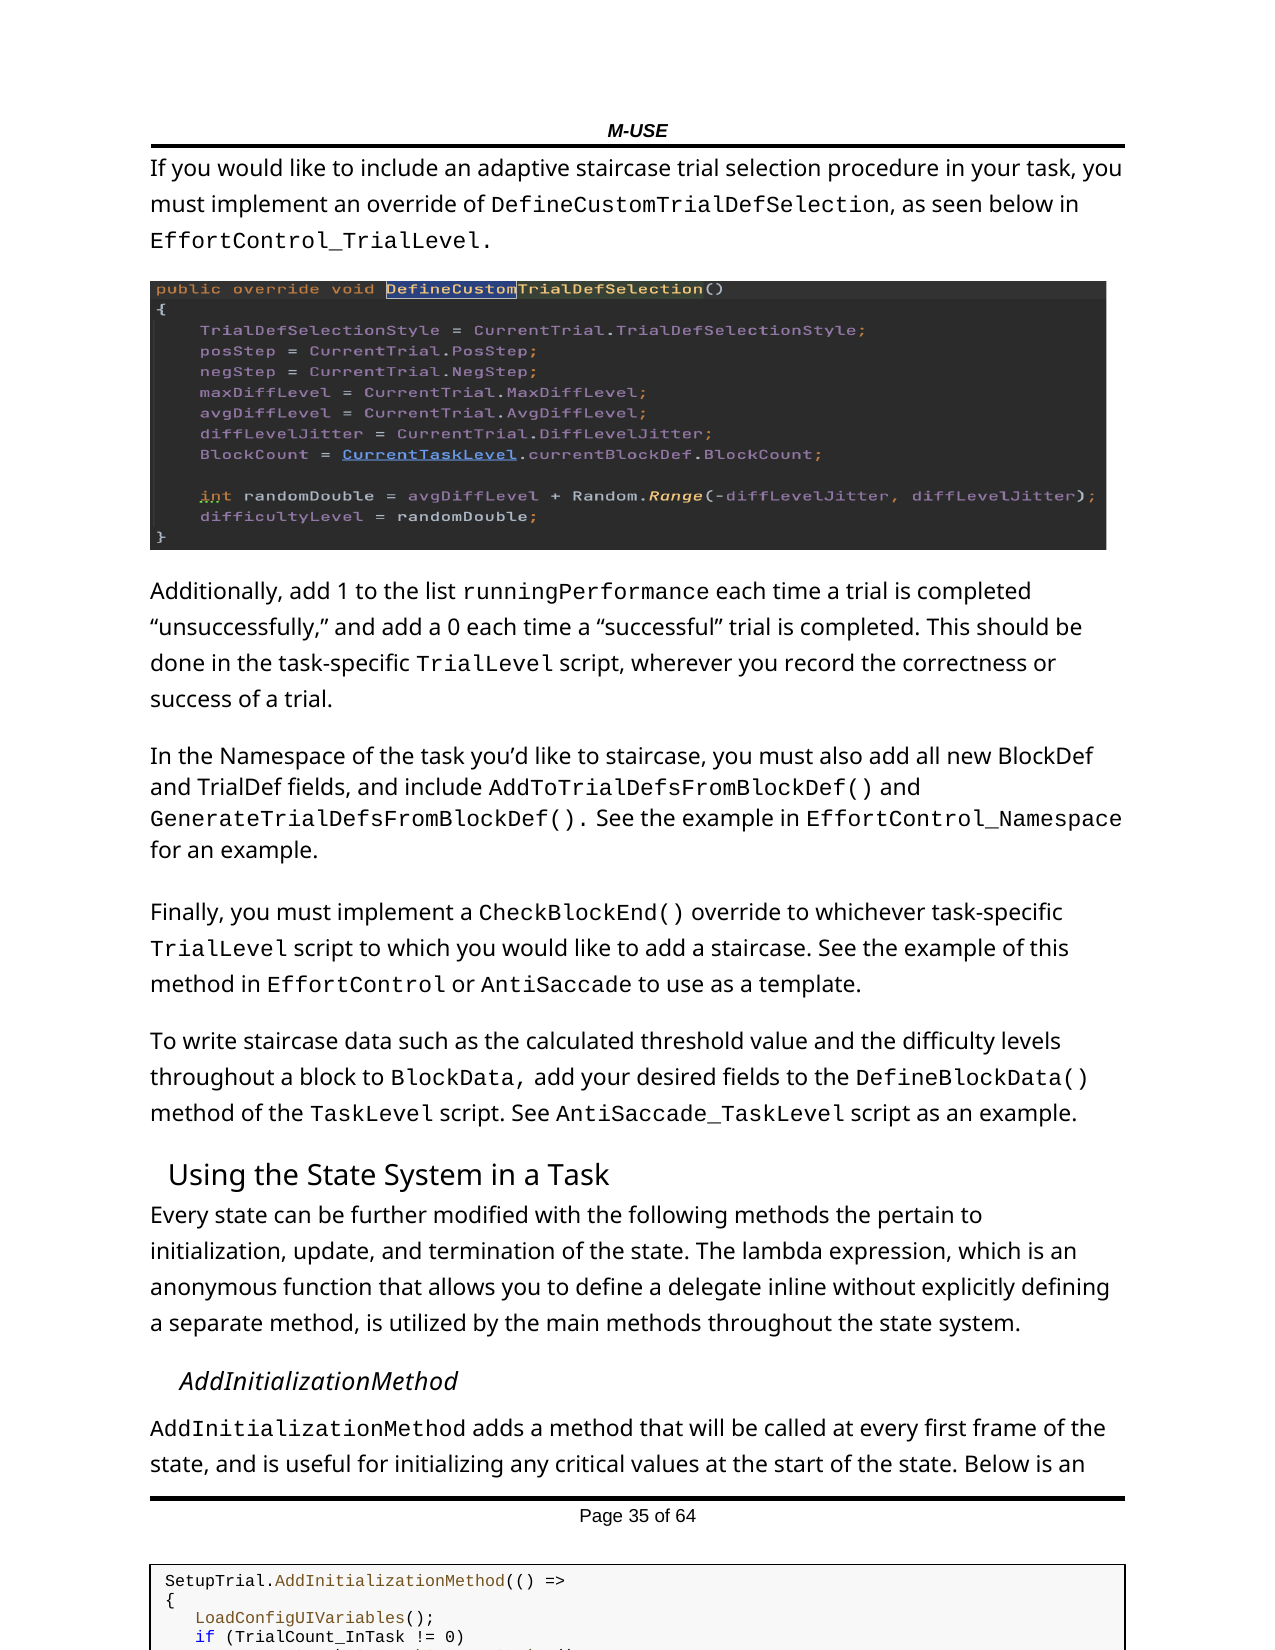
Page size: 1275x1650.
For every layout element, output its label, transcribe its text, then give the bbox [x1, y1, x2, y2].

text To write staircase data such as the calculated threshold value and the difficulty levels throughout a block to BlockData, add your desired fields to the DefineBlockData() method of the TaskLevel script. See AntiSaccade_TaskLevel script as an example. [150, 1025, 1125, 1128]
subtitle AddInitializationMethod [179, 1363, 1125, 1397]
picture [150, 281, 1107, 550]
subtitle Using the State System in a Task [168, 1154, 1125, 1193]
text If you would like to include an adaptive staircase trial selection procedure in your task, you must implement an override of DefineCustomTrialDefSelection, as seen below in EffortControl_TrialLevel. [150, 152, 1125, 256]
text In the Namespace of the task you’d like to staircase, you must also add all new BlockDef and TrialDef fields, and include AddToTrialDefsFromBlockDef() and GenerateTrialDefsFromBlockDef(). See the example in EffortControl_Namespace for an example. [150, 739, 1125, 865]
text Every state can be further modified with the following methods the pertain to initialization, update, and termination of the state. The lambda expression, which is an anonymous function that allows you to define a delegate inline without explicitly defining a separate method, is utilized by the main methods throughout the state system. [150, 1199, 1125, 1338]
text Finally, you must implement a CheckBlockEnd() override to whichever task-specific TrialLevel script to which you would like to add a staircase. See the example of this method in EffortControl or AntiSaccade to use as a template. [150, 896, 1125, 999]
text Additionally, add 1 to the list runningPerformance each time a trial is completed “unsuccessfully,” and add a 0 each time a “successful” trial is completed. This should be done in the task-specific TrialLevel script, wherever you record the correctness or success of a trial. [150, 575, 1125, 714]
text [150, 1412, 1125, 1479]
